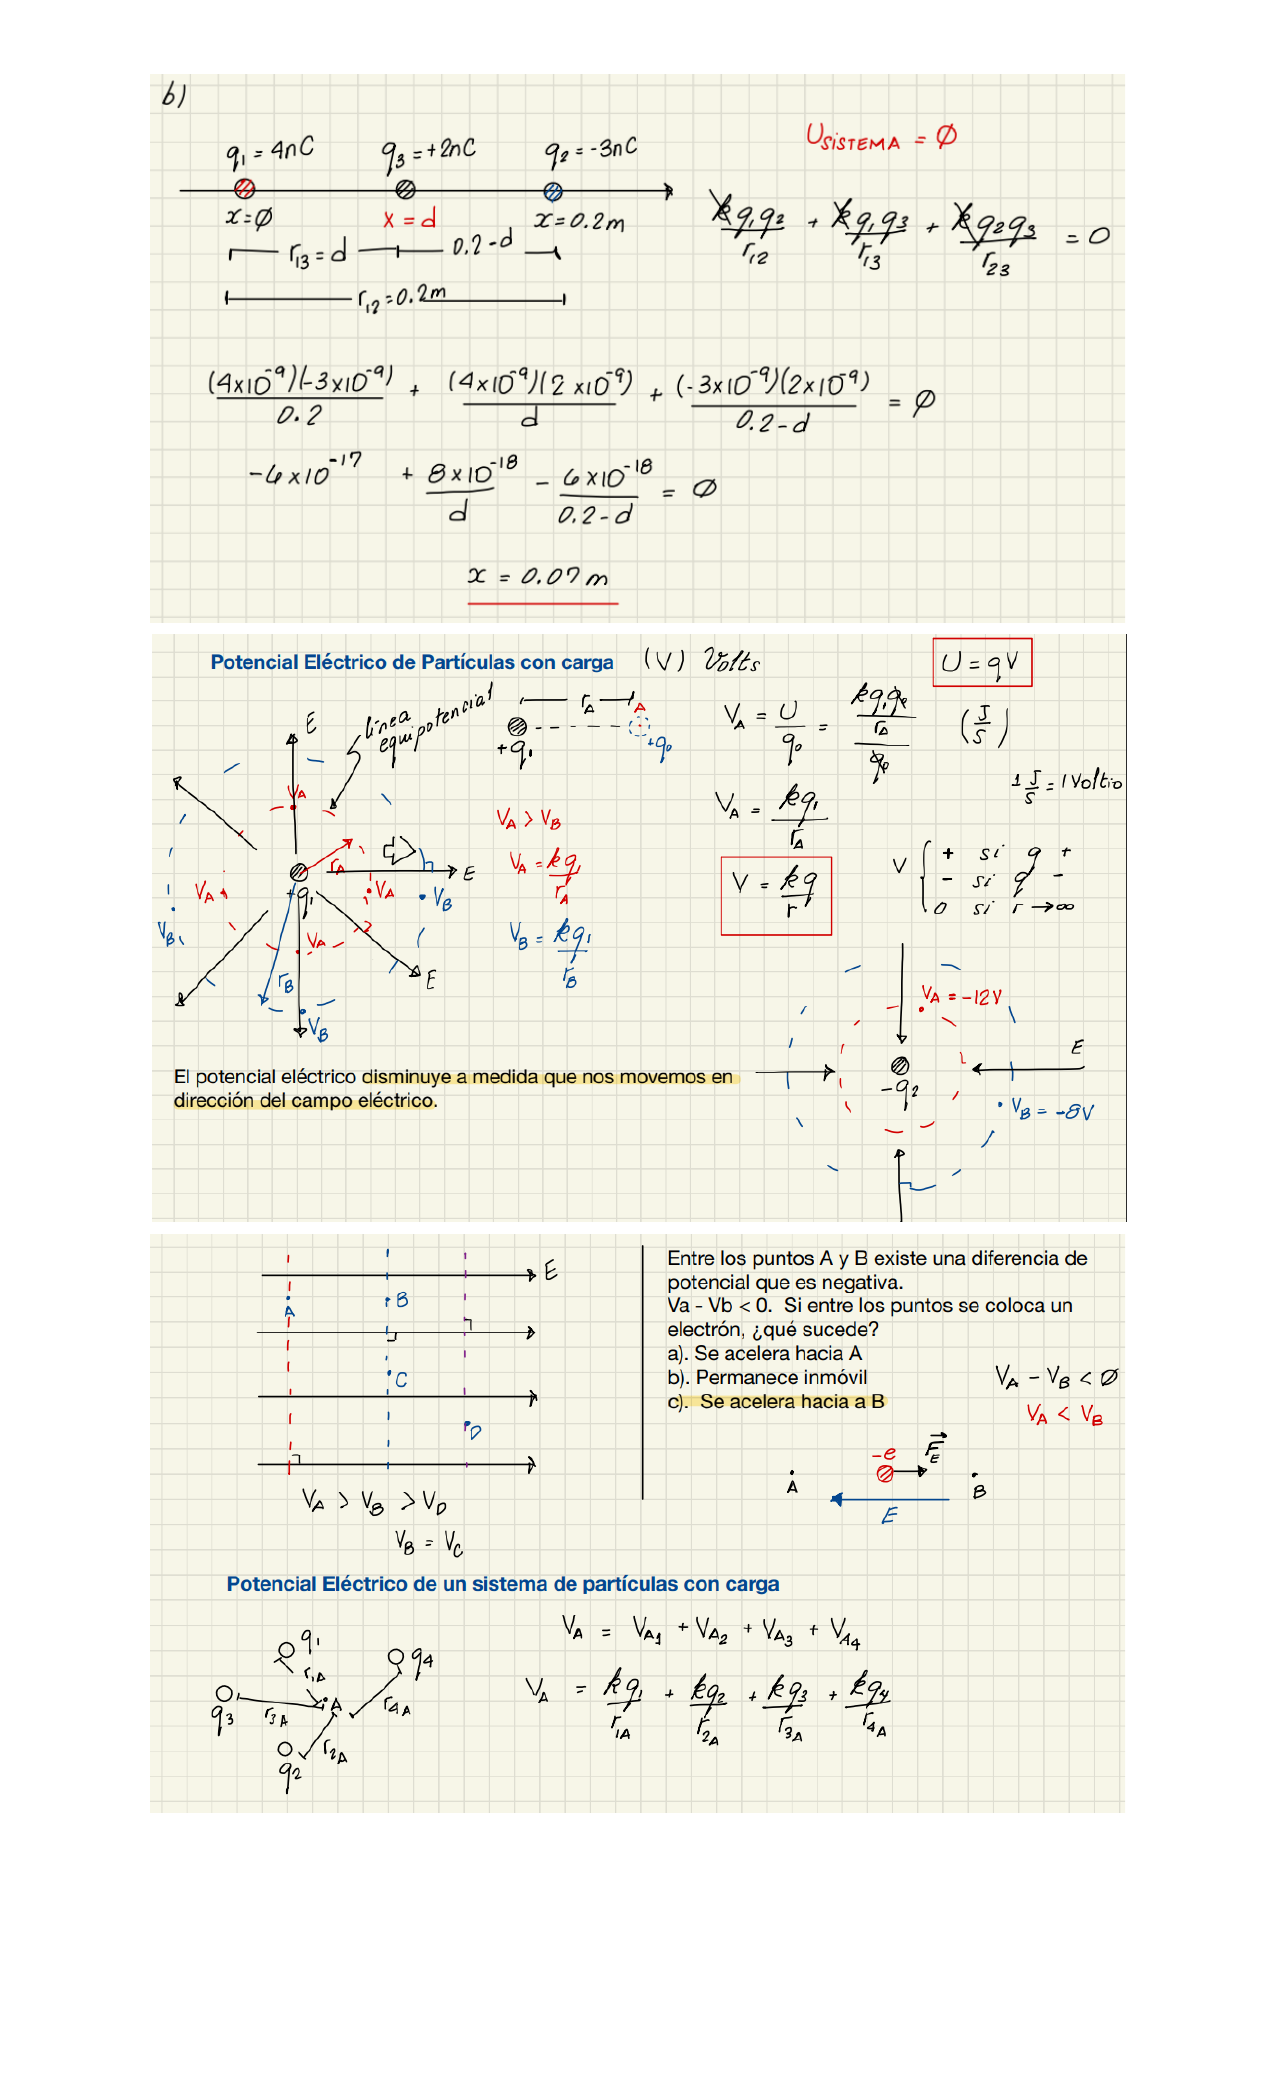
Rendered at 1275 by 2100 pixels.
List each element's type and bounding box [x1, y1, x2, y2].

picture [152, 634, 1127, 1222]
picture [150, 1234, 1125, 1813]
picture [150, 74, 1125, 623]
